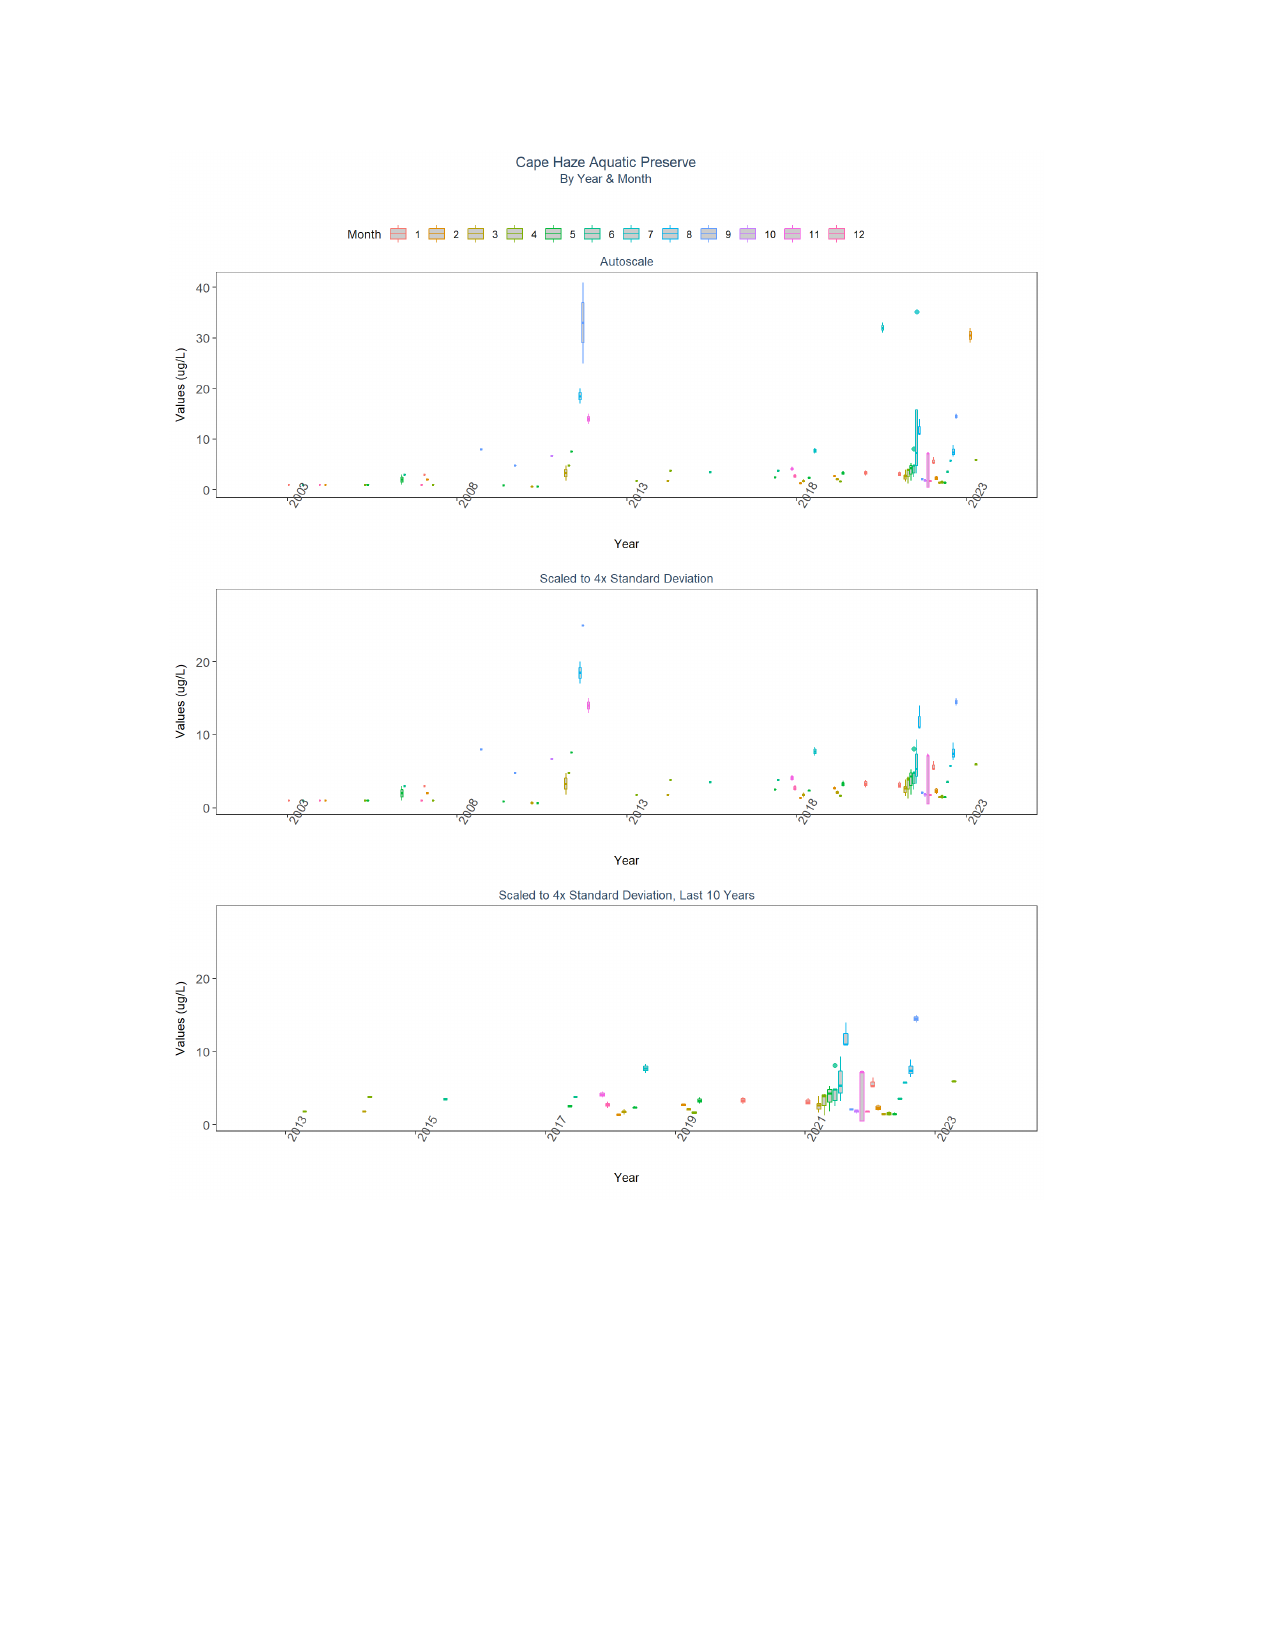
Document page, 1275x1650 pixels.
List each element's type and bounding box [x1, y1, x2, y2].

picture [168, 150, 1044, 1200]
